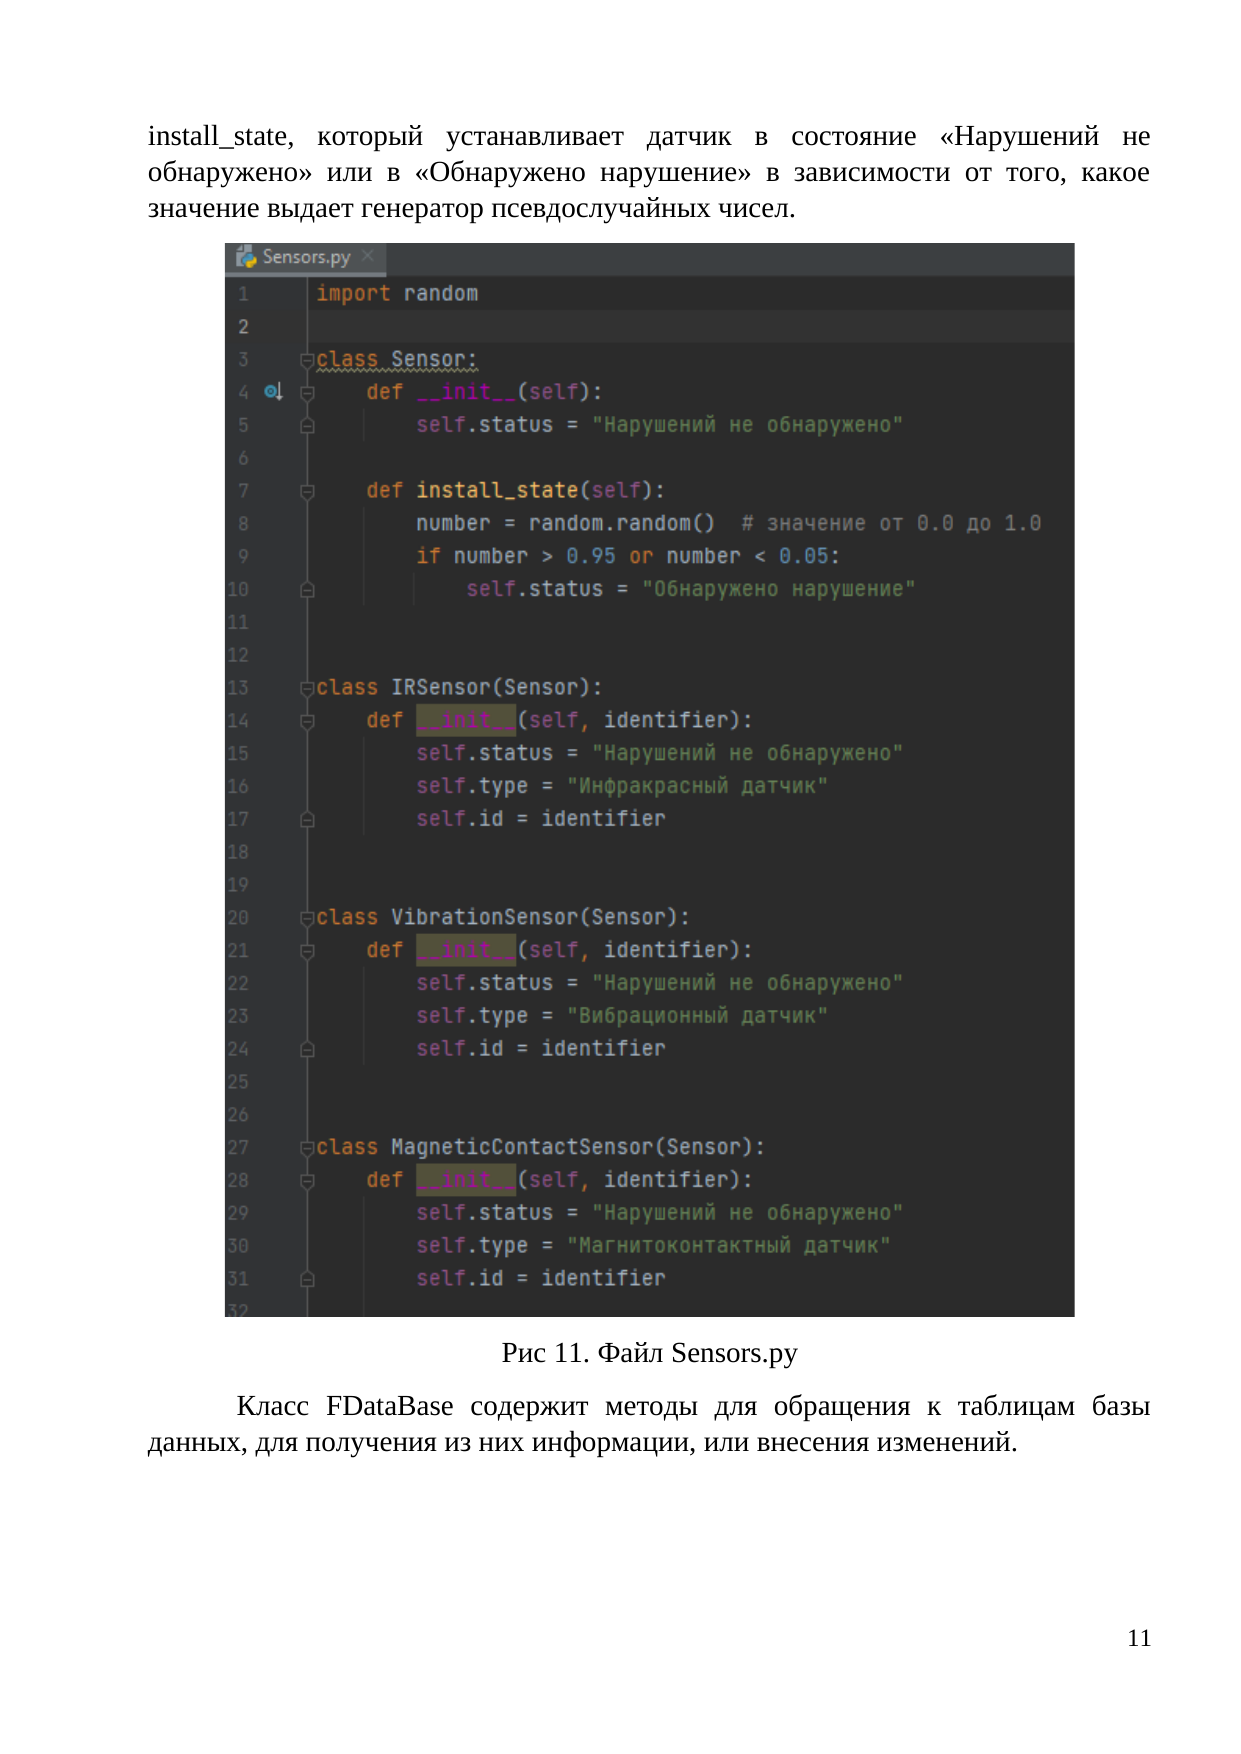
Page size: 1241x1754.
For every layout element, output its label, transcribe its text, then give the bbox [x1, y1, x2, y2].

text Класс FDataBase содержит методы для обращения к таблицам базы данных, для получения из них информации, или внесения изменений. [148, 1388, 1152, 1458]
text Рис 11. Файл Sensors.py [148, 1336, 1152, 1369]
picture [224, 243, 1075, 1317]
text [148, 118, 1152, 224]
